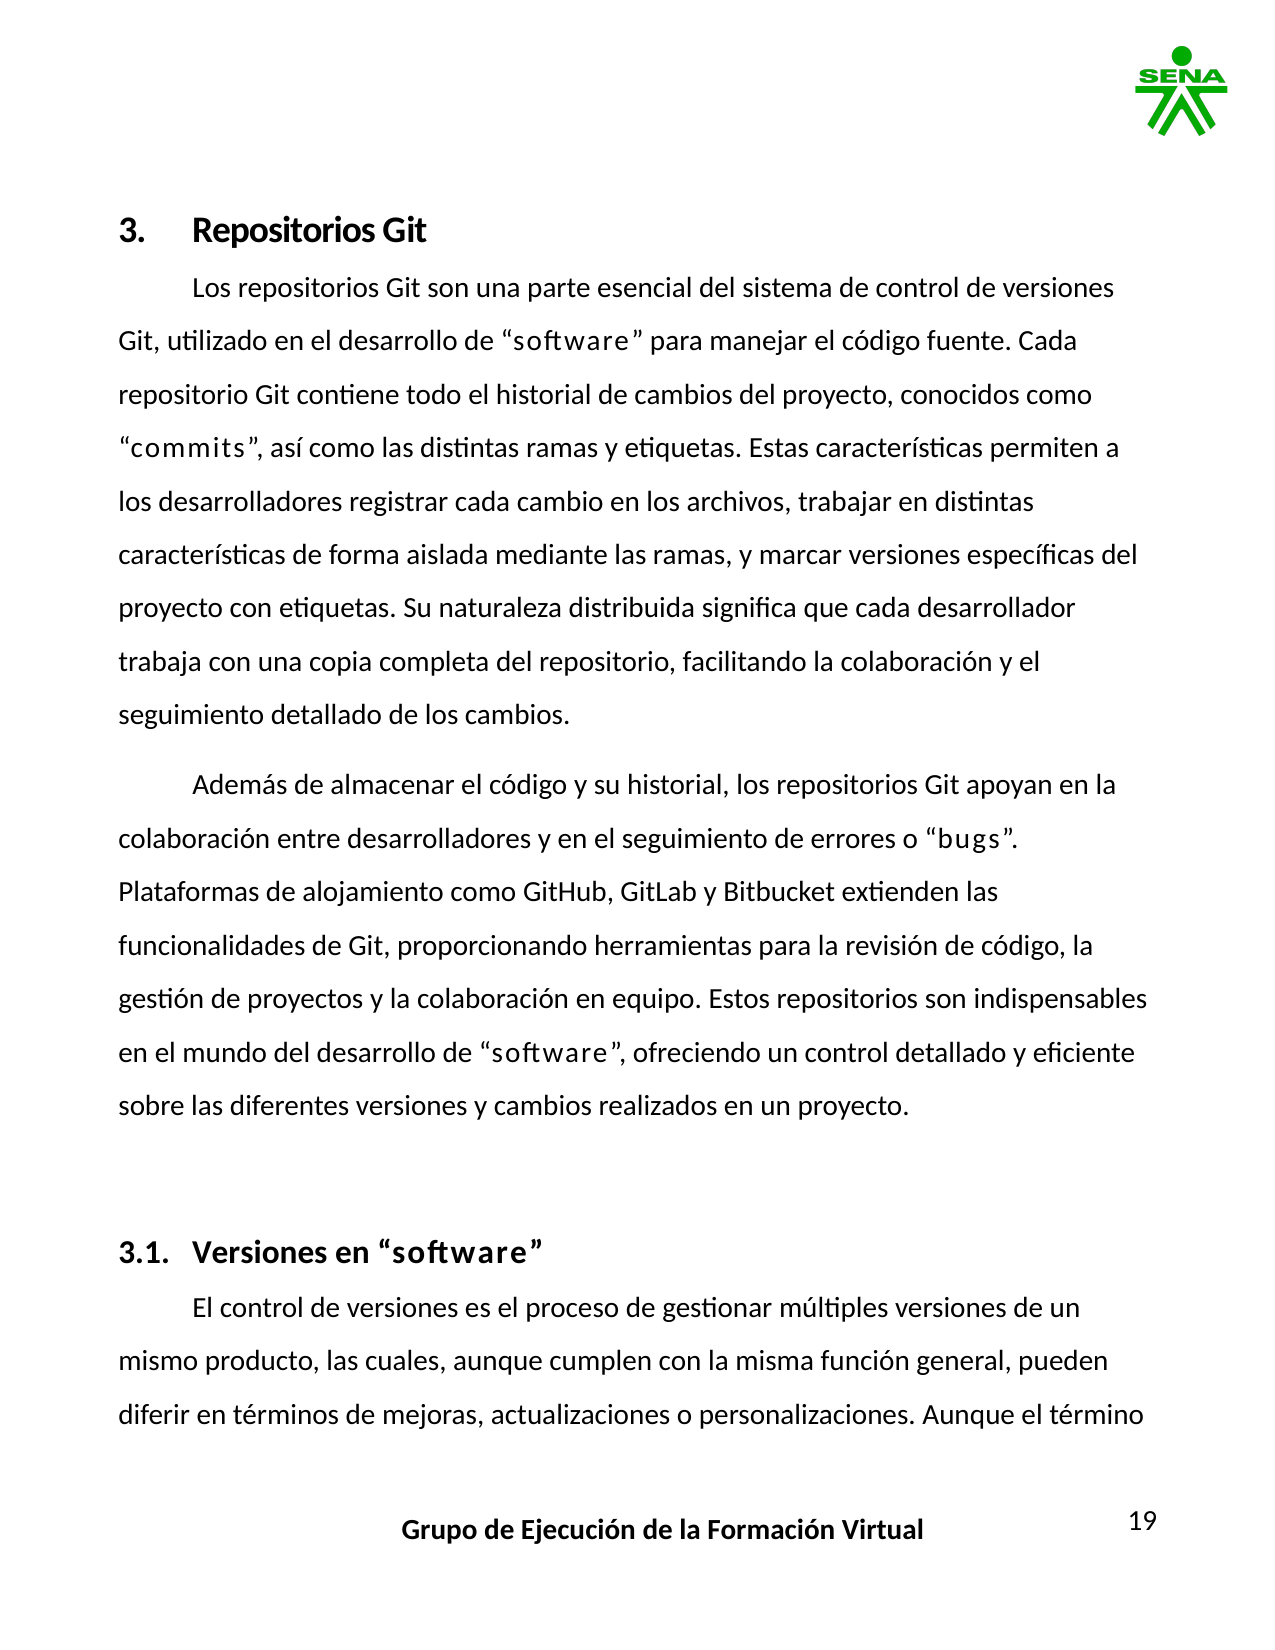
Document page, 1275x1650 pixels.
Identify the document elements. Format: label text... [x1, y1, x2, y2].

picture [1135, 46, 1228, 136]
text Los repositorios Git son una parte esencial del sistema de control de versiones Git, utilizado en el desarrollo de “software” para manejar el código fuente. Cada repositorio Git contiene todo el historial de cambios del proyecto, conocidos como “commits”, así como las distintas ramas y etiquetas. Estas características permiten a los desarrolladores registrar cada cambio en los archivos, trabajar en distintas características de forma aislada mediante las ramas, y marcar versiones específicas del proyecto con etiquetas. Su naturaleza distribuida significa que cada desarrollador trabaja con una copia completa del repositorio, facilitando la colaboración y el seguimiento detallado de los cambios. [118, 269, 1157, 732]
text Además de almacenar el código y su historial, los repositorios Git apoyan en la colaboración entre desarrolladores y en el seguimiento de errores o “bugs”. Plataformas de alojamiento como GitHub, GitLab y Bitbucket extienden las funcionalidades de Git, proporcionando herramientas para la revisión de código, la gestión de proyectos y la colaboración en equipo. Estos repositorios son indispensables en el mundo del desarrollo de “software”, ofreciendo un control detallado y eficiente sobre las diferentes versiones y cambios realizados en un proyecto. [118, 766, 1157, 1123]
subtitle Versiones en “software” [118, 1231, 1157, 1272]
subtitle Repositorios Git [118, 206, 1157, 252]
